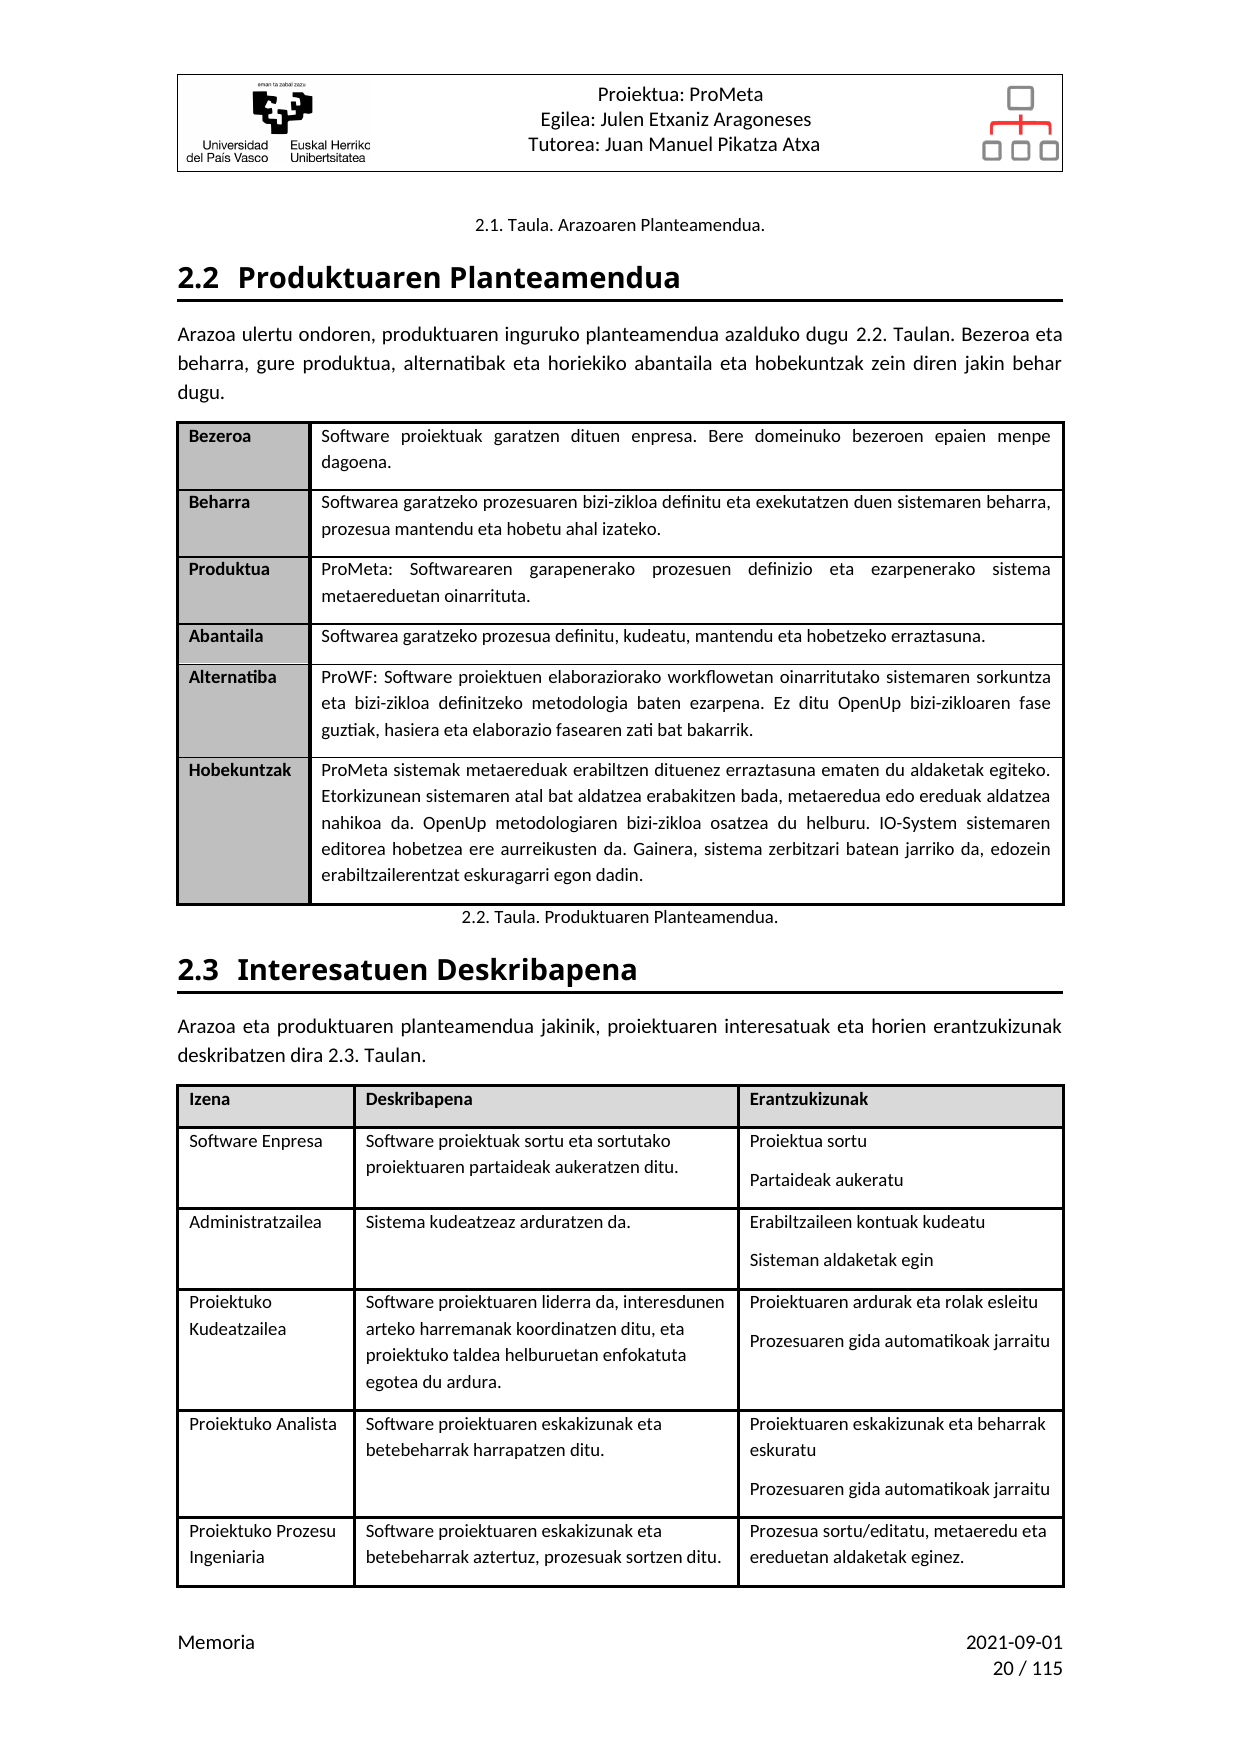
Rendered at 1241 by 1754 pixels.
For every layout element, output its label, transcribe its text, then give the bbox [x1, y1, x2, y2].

text Arazoa ulertu ondoren, produktuaren inguruko planteamendua azalduko dugu 2.2. Taulan. Bezeroa eta beharra, gure produktua, alternatibak eta horiekiko abantaila eta hobekuntzak zein diren jakin behar dugu. [177, 321, 1063, 404]
table_cell Beharra [179, 491, 308, 556]
table_header Izena [179, 1087, 353, 1126]
table_cell Proiektua sortu Partaideak aukeratu [740, 1129, 1062, 1207]
table_cell Administratzailea [179, 1210, 353, 1288]
table_cell Proiektuko Analista [179, 1412, 353, 1516]
table_cell Software proiektuak sortu eta sortutako proiektuaren partaideak aukeratzen ditu. [356, 1129, 737, 1207]
table_header Deskribapena [356, 1087, 737, 1126]
table_cell Sistema kudeatzeaz arduratzen da. [356, 1210, 737, 1288]
subtitle Interesatuen Deskribapena [177, 949, 1063, 991]
table_cell Proiektuko Prozesu Ingeniaria [179, 1519, 353, 1584]
table_cell Alternatiba [179, 665, 308, 757]
table_cell Produktua [179, 558, 308, 623]
table_cell Proiektuaren ardurak eta rolak esleitu Prozesuaren gida automatikoak jarraitu [740, 1291, 1062, 1409]
table_cell Software proiektuaren eskakizunak eta betebeharrak harrapatzen ditu. [356, 1412, 737, 1516]
table_header Software proiektuak garatzen dituen enpresa. Bere domeinuko bezeroen epaien menpe dagoena. [312, 424, 1062, 489]
table_cell Softwarea garatzeko prozesuaren bizi-zikloa definitu eta exekutatzen duen sistemaren beharra, prozesua mantendu eta hobetu ahal izateko. [312, 491, 1062, 556]
table_cell ProMeta sistemak metaereduak erabiltzen dituenez erraztasuna ematen du aldaketak egiteko. Etorkizunean sistemaren atal bat aldatzea erabakitzen bada, metaeredua edo ereduak aldatzea nahikoa da. OpenUp metodologiaren bizi-zikloa osatzea du helburu. IO-System sistemaren editorea hobetzea ere aurreikusten da. Gainera, sistema zerbitzari batean jarriko da, edozein erabiltzailerentzat eskuragarri egon dadin. [312, 758, 1062, 903]
text Arazoa eta produktuaren planteamendua jakinik, proiektuaren interesatuak eta horien erantzukizunak deskribatzen dira 2.3. Taulan. [177, 1013, 1063, 1067]
table_cell Hobekuntzak [179, 758, 308, 903]
table_cell ProMeta: Softwarearen garapenerako prozesuen definizio eta ezarpenerako sistema metaereduetan oinarrituta. [312, 558, 1062, 623]
text 2.1. Taula. Arazoaren Planteamendua. [177, 214, 1063, 237]
picture [182, 81, 370, 162]
picture [978, 80, 1060, 162]
table_cell Software proiektuaren liderra da, interesdunen arteko harremanak koordinatzen ditu, eta proiektuko taldea helburuetan enfokatuta egotea du ardura. [356, 1291, 737, 1409]
table_header Erantzukizunak [740, 1087, 1062, 1126]
table_header Bezeroa [179, 424, 308, 489]
subtitle Produktuaren Planteamendua [177, 257, 1063, 299]
table_cell Erabiltzaileen kontuak kudeatu Sisteman aldaketak egin [740, 1210, 1062, 1288]
table_cell Software Enpresa [179, 1129, 353, 1207]
table_cell Proiektuko Kudeatzailea [179, 1291, 353, 1409]
table_cell Software proiektuaren eskakizunak eta betebeharrak aztertuz, prozesuak sortzen ditu. [356, 1519, 737, 1584]
table_cell Prozesua sortu/editatu, metaeredu eta ereduetan aldaketak eginez. Prozesuaren gida automatikoak jarraitu [740, 1519, 1062, 1584]
table_cell Softwarea garatzeko prozesua definitu, kudeatu, mantendu eta hobetzeko erraztasuna. [312, 625, 1062, 663]
table_cell Proiektuaren eskakizunak eta beharrak eskuratu Prozesuaren gida automatikoak jarraitu [740, 1412, 1062, 1516]
text 2.2. Taula. Produktuaren Planteamendua. [177, 906, 1063, 929]
table_cell Abantaila [179, 625, 308, 663]
table_cell ProWF: Software proiektuen elaboraziorako workflowetan oinarritutako sistemaren sorkuntza eta bizi-zikloa definitzeko metodologia baten ezarpena. Ez ditu OpenUp bizi-zikloaren fase guztiak, hasiera eta elaborazio fasearen zati bat bakarrik. [312, 665, 1062, 757]
